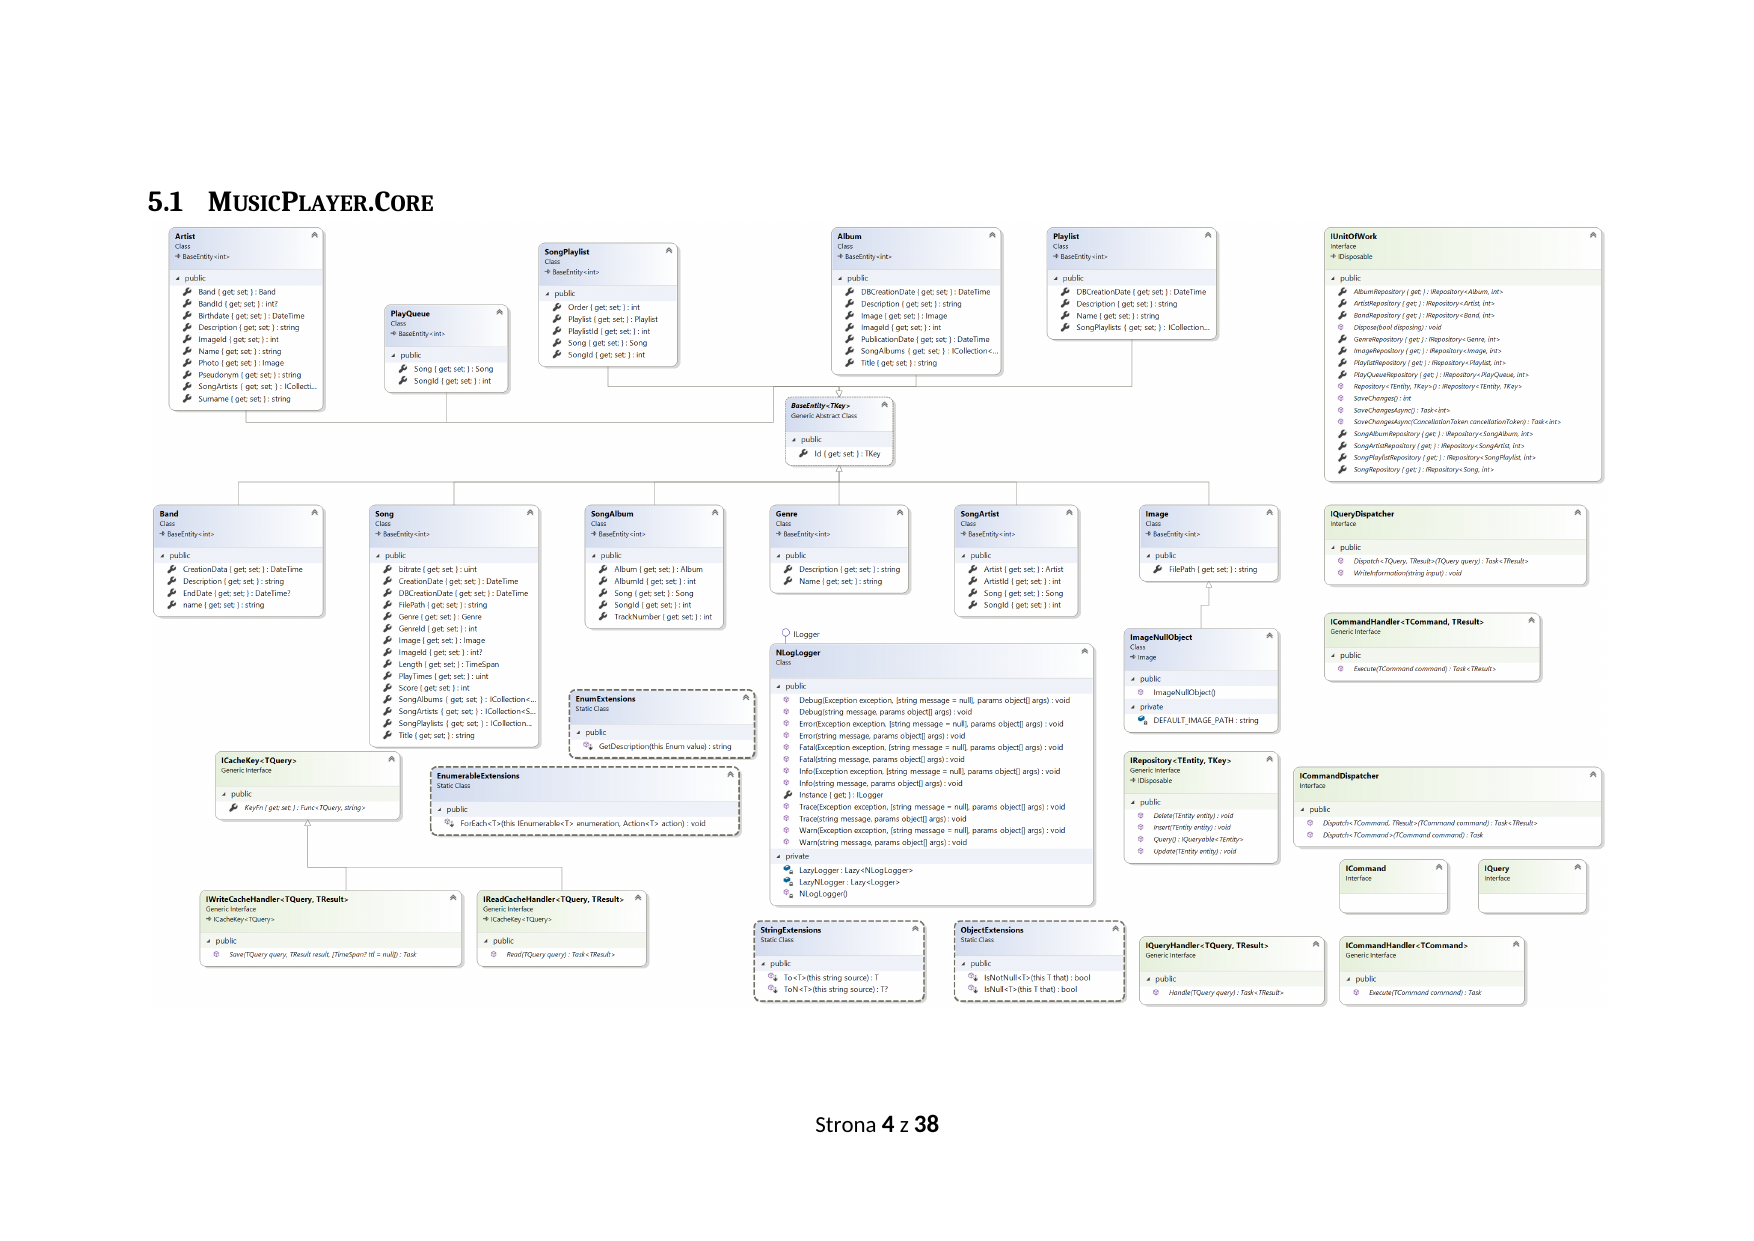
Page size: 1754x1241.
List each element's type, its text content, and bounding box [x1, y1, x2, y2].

picture [147, 221, 1607, 1010]
subtitle MusicPlayer.Core [148, 185, 1606, 219]
